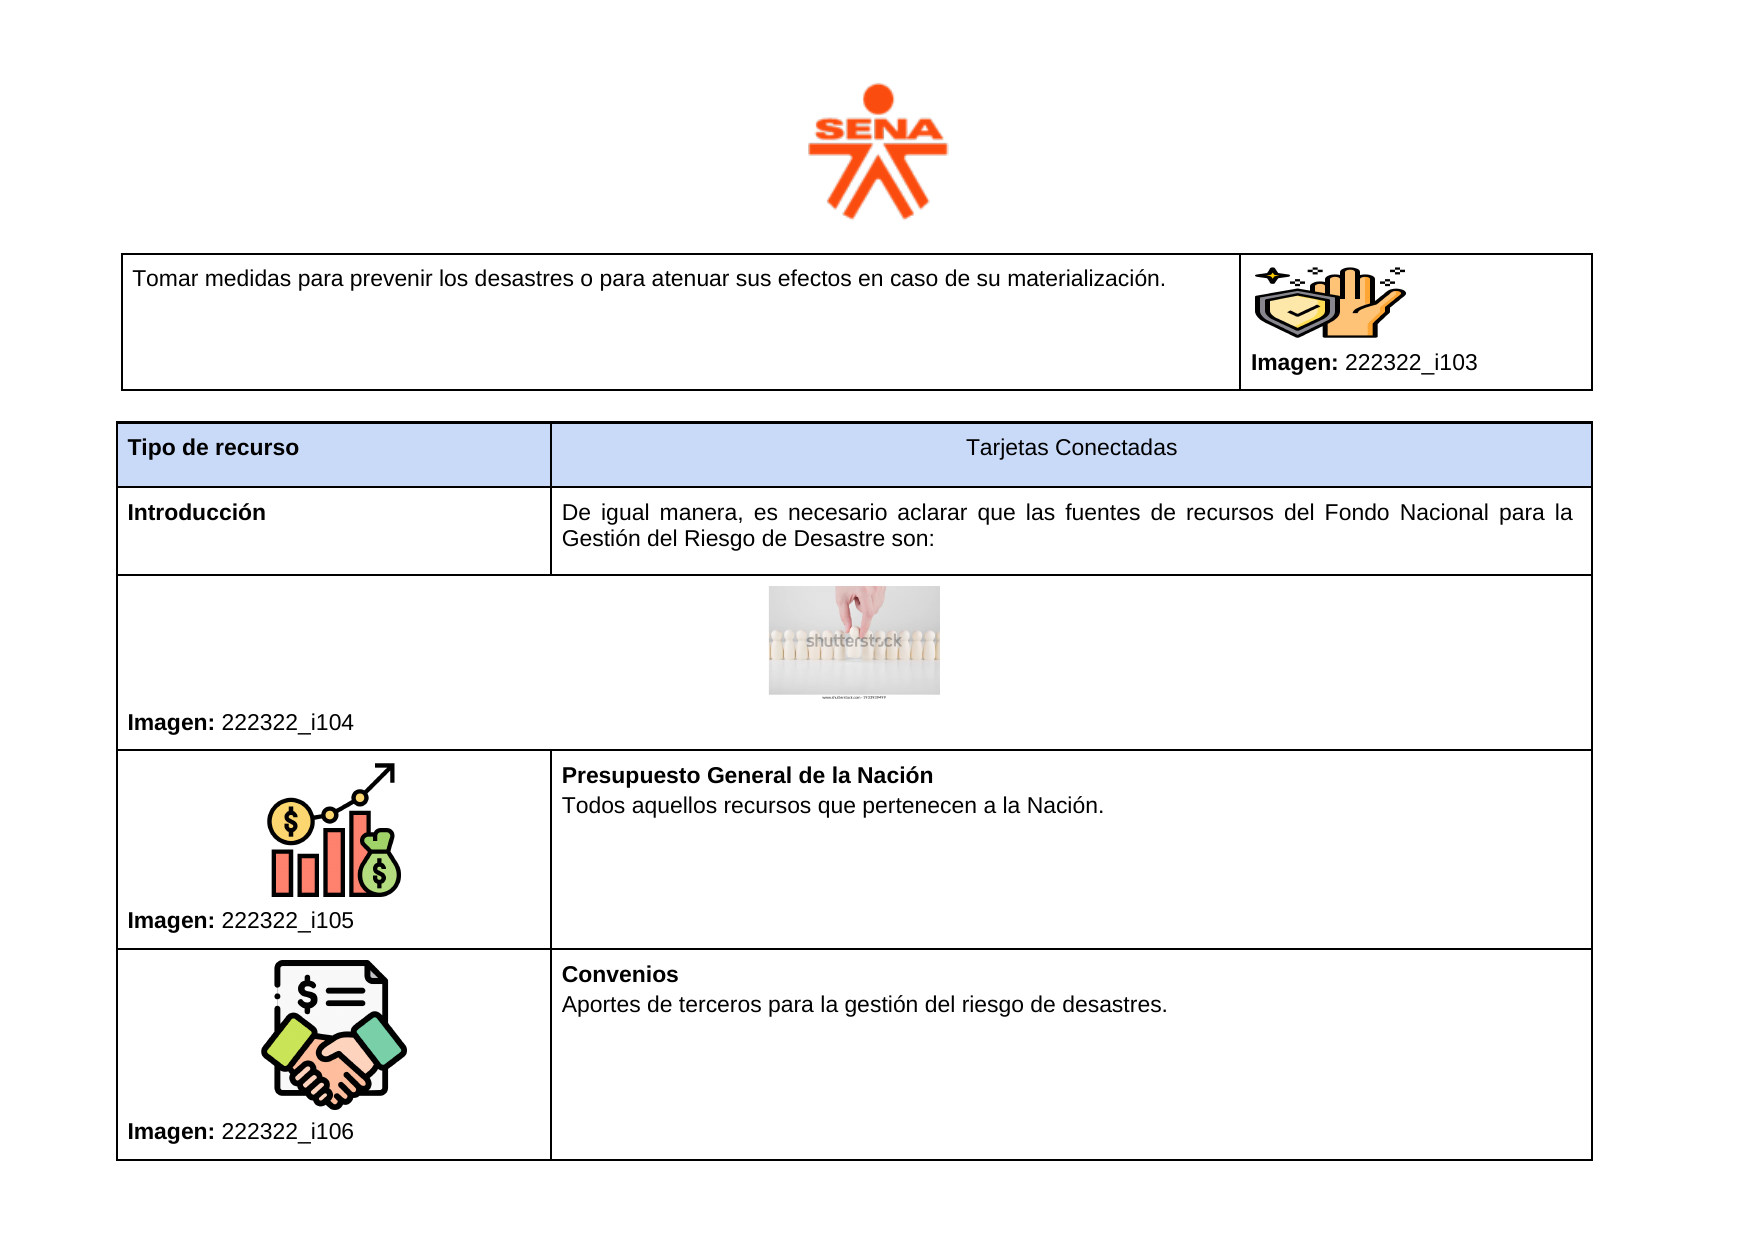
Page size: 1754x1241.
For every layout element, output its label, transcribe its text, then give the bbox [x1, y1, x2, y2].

table_cell Imagen: 222322_i106 [118, 950, 550, 1158]
picture [1250, 265, 1410, 340]
table_header Tarjetas Conectadas [552, 424, 1591, 486]
table_cell Imagen: 222322_i105 [118, 751, 550, 948]
table_cell Tomar medidas para prevenir los desastres o para atenuar sus efectos en caso de su materialización. [123, 255, 1239, 389]
table_cell Imagen: 222322_i103 [1241, 255, 1591, 389]
picture [796, 75, 958, 227]
picture [265, 761, 403, 899]
picture [259, 960, 409, 1110]
table_cell Convenios Aportes de terceros para la gestión del riesgo de desastres. [552, 950, 1591, 1158]
table_header Tipo de recurso [118, 424, 550, 486]
picture [768, 586, 940, 700]
table_cell Presupuesto General de la Nación Todos aquellos recursos que pertenecen a la Nación. [552, 751, 1591, 948]
table_cell De igual manera, es necesario aclarar que las fuentes de recursos del Fondo Nacional para la Gestión del Riesgo de Desastre son: [552, 488, 1591, 574]
table_cell Imagen: 222322_i104 [118, 576, 1591, 749]
table_cell Introducción [118, 488, 550, 574]
